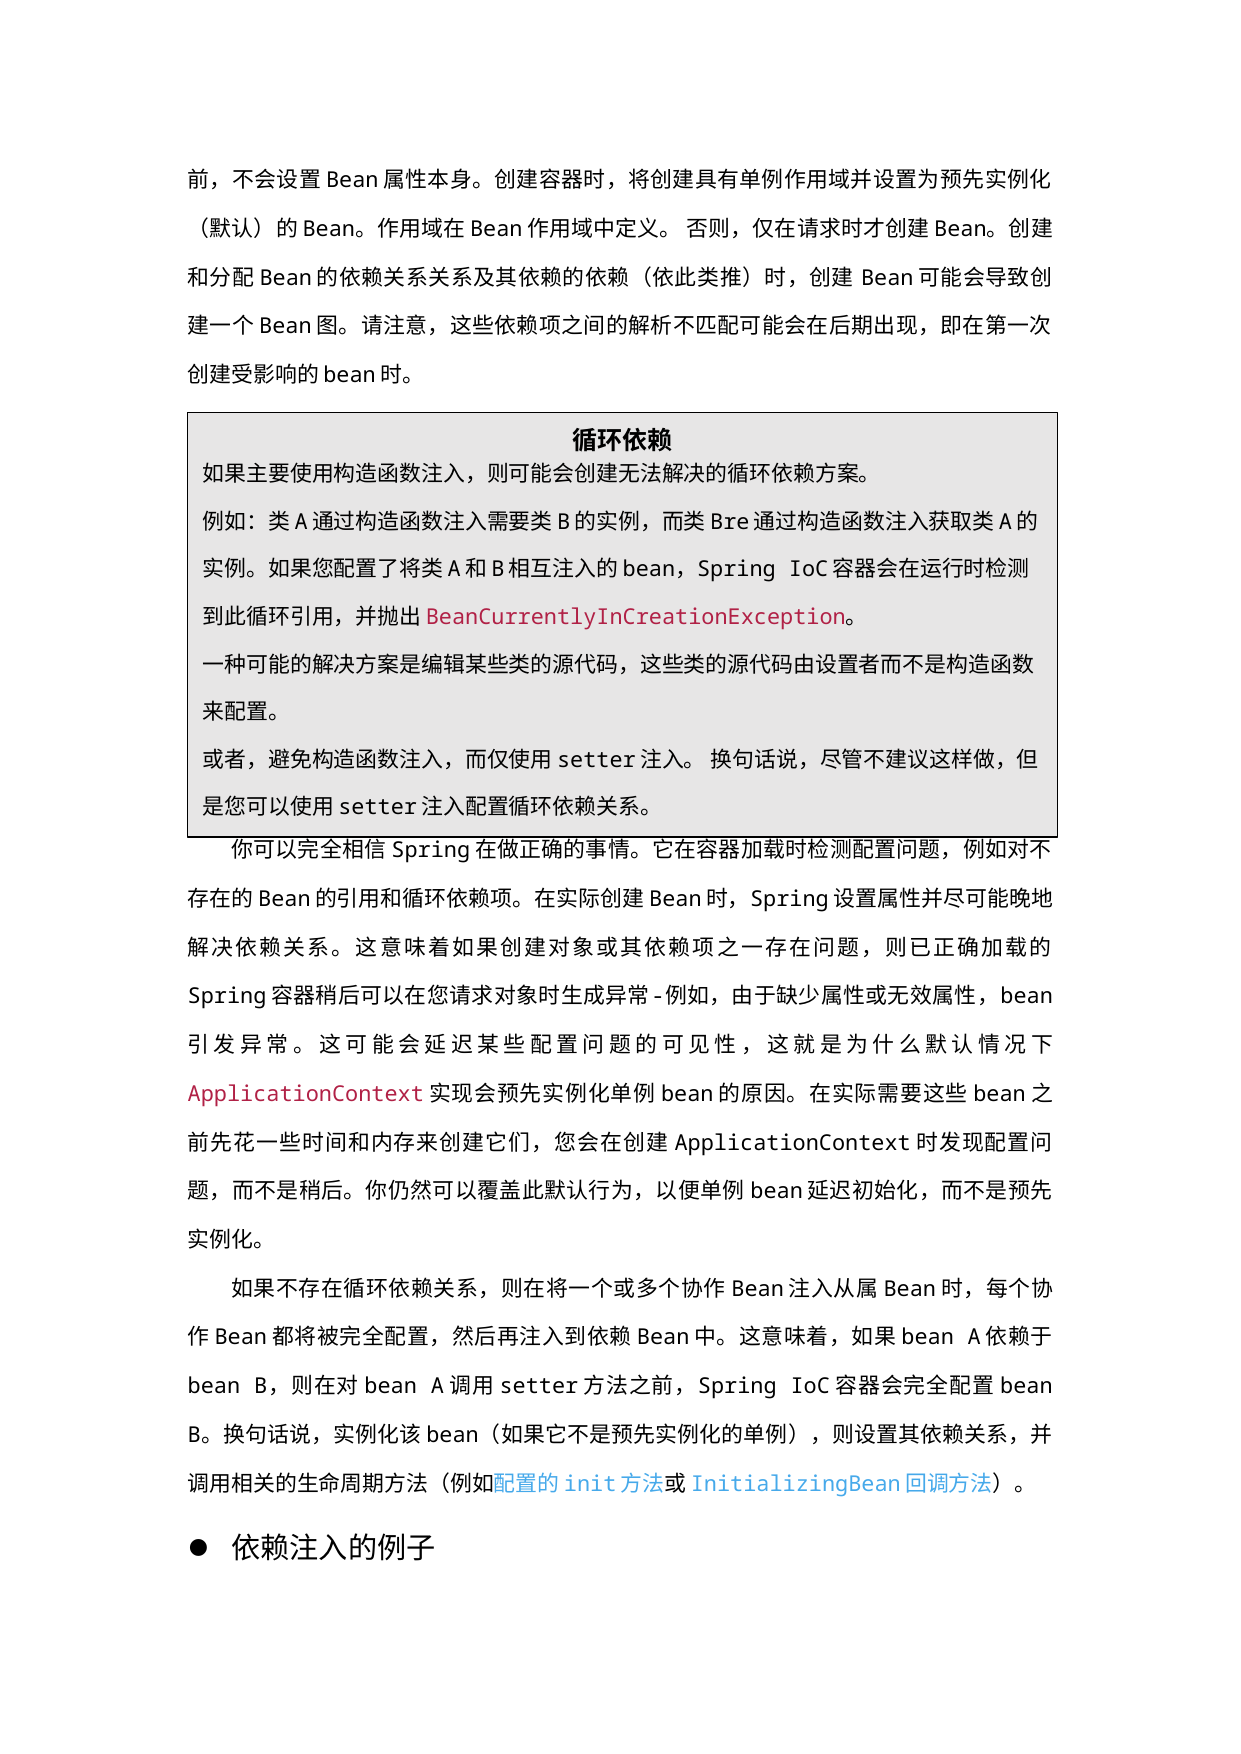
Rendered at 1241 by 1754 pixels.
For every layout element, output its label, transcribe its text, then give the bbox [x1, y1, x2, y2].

list 依赖注入的例子 [187, 1513, 1053, 1578]
text 如果不存在循环依赖关系，则在将一个或多个协作Bean注入从属Bean时，每个协作Bean都将被完全配置，然后再注入到依赖Bean中。这意味着，如果bean A依赖于bean B，则在对bean A调用setter方法之前，Spring IoC容器会完全配置bean B。换句话说，实例化该bean（如果它不是预先实例化的单例），则设置其依赖关系，并调用相关的生命周期方法（例如配置的init方法或InitializingBean回调方法）。 [187, 1270, 1053, 1498]
text 你可以完全相信Spring在做正确的事情。它在容器加载时检测配置问题，例如对不存在的Bean的引用和循环依赖项。在实际创建Bean时，Spring设置属性并尽可能晚地解决依赖关系。这意味着如果创建对象或其依赖项之一存在问题，则已正确加载的Spring容器稍后可以在您请求对象时生成异常-例如，由于缺少属性或无效属性，bean引发异常。这可能会延迟某些配置问题的可见性，这就是为什么默认情况下ApplicationContext实现会预先实例化单例bean的原因。在实际需要这些bean之前先花一些时间和内存来创建它们，您会在创建ApplicationContext时发现配置问题，而不是稍后。你仍然可以覆盖此默认行为，以便单例bean延迟初始化，而不是预先实例化。 [187, 838, 1053, 1254]
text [187, 162, 1053, 389]
